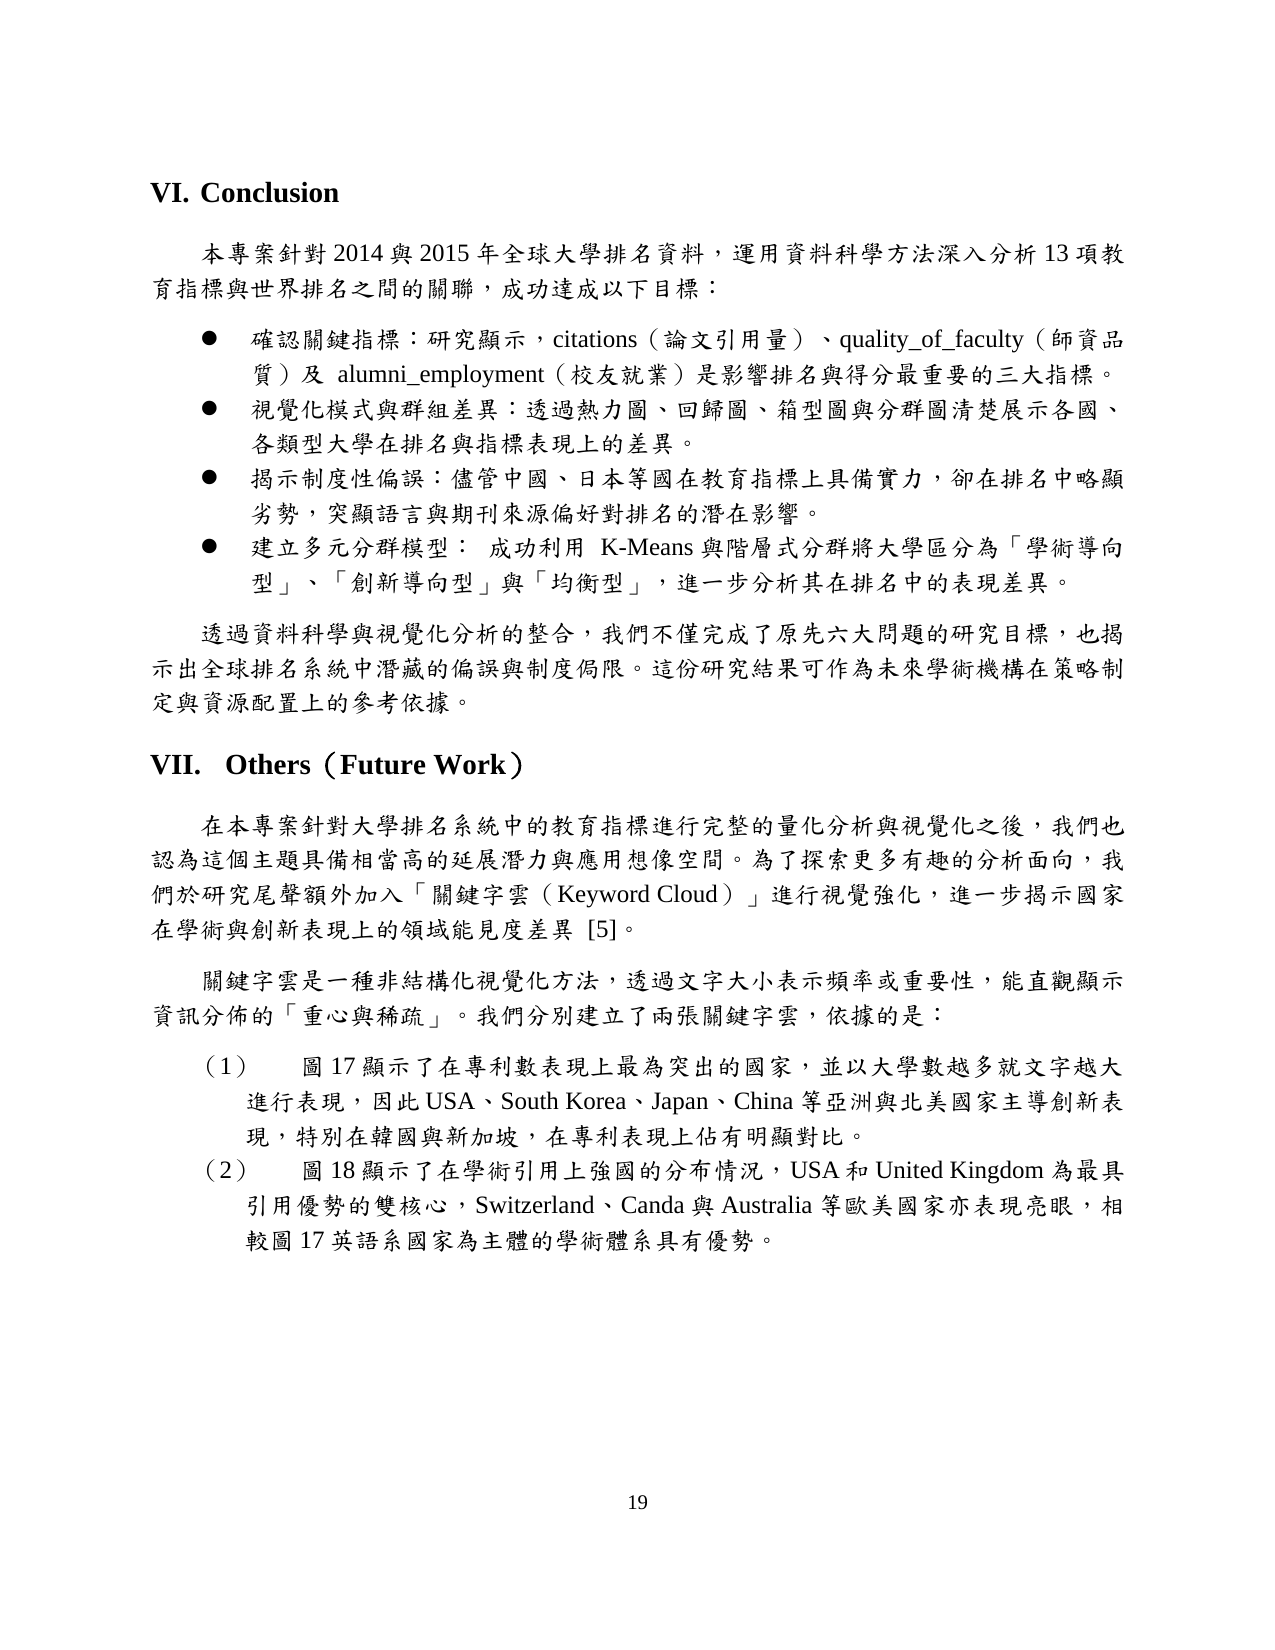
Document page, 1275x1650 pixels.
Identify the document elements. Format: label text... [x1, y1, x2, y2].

subtitle Conclusion [150, 175, 1125, 208]
list 圖十八顯示了在學術引用上強國的分布情況，USA和United Kingdom為最具引用優勢的雙核心，Switzerland、Canda與Australia等歐美國家亦表現亮眼，相較圖17英語系國家為主體的學術體系具有優勢。 [194, 1154, 1125, 1254]
list 建立多元分群模型： 成功利用 K-Means 與階層式分群將大學區分為「學術導向型」、「創新導向型」與「均衡型」，進一步分析其在排名中的表現差異。 [200, 531, 1125, 596]
subtitle Others（Future Work） [150, 745, 1125, 781]
text 關鍵字雲是一種非結構化視覺化方法，透過文字大小表示頻率或重要性，能直觀顯示資訊分佈的「重心與稀疏」。我們分別建立了兩張關鍵字雲，依據的是： [150, 964, 1125, 1028]
text 本專案針對2014與2015年全球大學排名資料，運用資料科學方法深入分析13項教育指標與世界排名之間的關聯，成功達成以下目標： [150, 236, 1125, 301]
list 圖十七顯示了在專利數表現上最為突出的國家，並以大學數越多就文字越大進行表現，因此USA、South Korea、Japan、China等亞洲與北美國家主導創新表現，特別在韓國與新加坡，在專利表現上佔有明顯對比。 [194, 1049, 1125, 1149]
text 透過資料科學與視覺化分析的整合，我們不僅完成了原先六大問題的研究目標，也揭示出全球排名系統中潛藏的偏誤與制度侷限。這份研究結果可作為未來學術機構在策略制定與資源配置上的參考依據。 [150, 617, 1125, 716]
list 揭示制度性偏誤：儘管中國、日本等國在教育指標上具備實力，卻在排名中略顯劣勢，突顯語言與期刊來源偏好對排名的潛在影響。 [200, 461, 1125, 526]
list 確認關鍵指標：研究顯示，citations（論文引用量）、quality_of_faculty（師資品質）及 alumni_employment（校友就業）是影響排名與得分最重要的三大指標。 [200, 322, 1125, 387]
text 在本專案針對大學排名系統中的教育指標進行完整的量化分析與視覺化之後，我們也認為這個主題具備相當高的延展潛力與應用想像空間。為了探索更多有趣的分析面向，我們於研究尾聲額外加入「關鍵字雲（Keyword Cloud）」進行視覺強化，進一步揭示國家在學術與創新表現上的領域能見度差異 [5]。 [150, 808, 1125, 943]
list 視覺化模式與群組差異：透過熱力圖、回歸圖、箱型圖與分群圖清楚展示各國、各類型大學在排名與指標表現上的差異。 [200, 392, 1125, 457]
